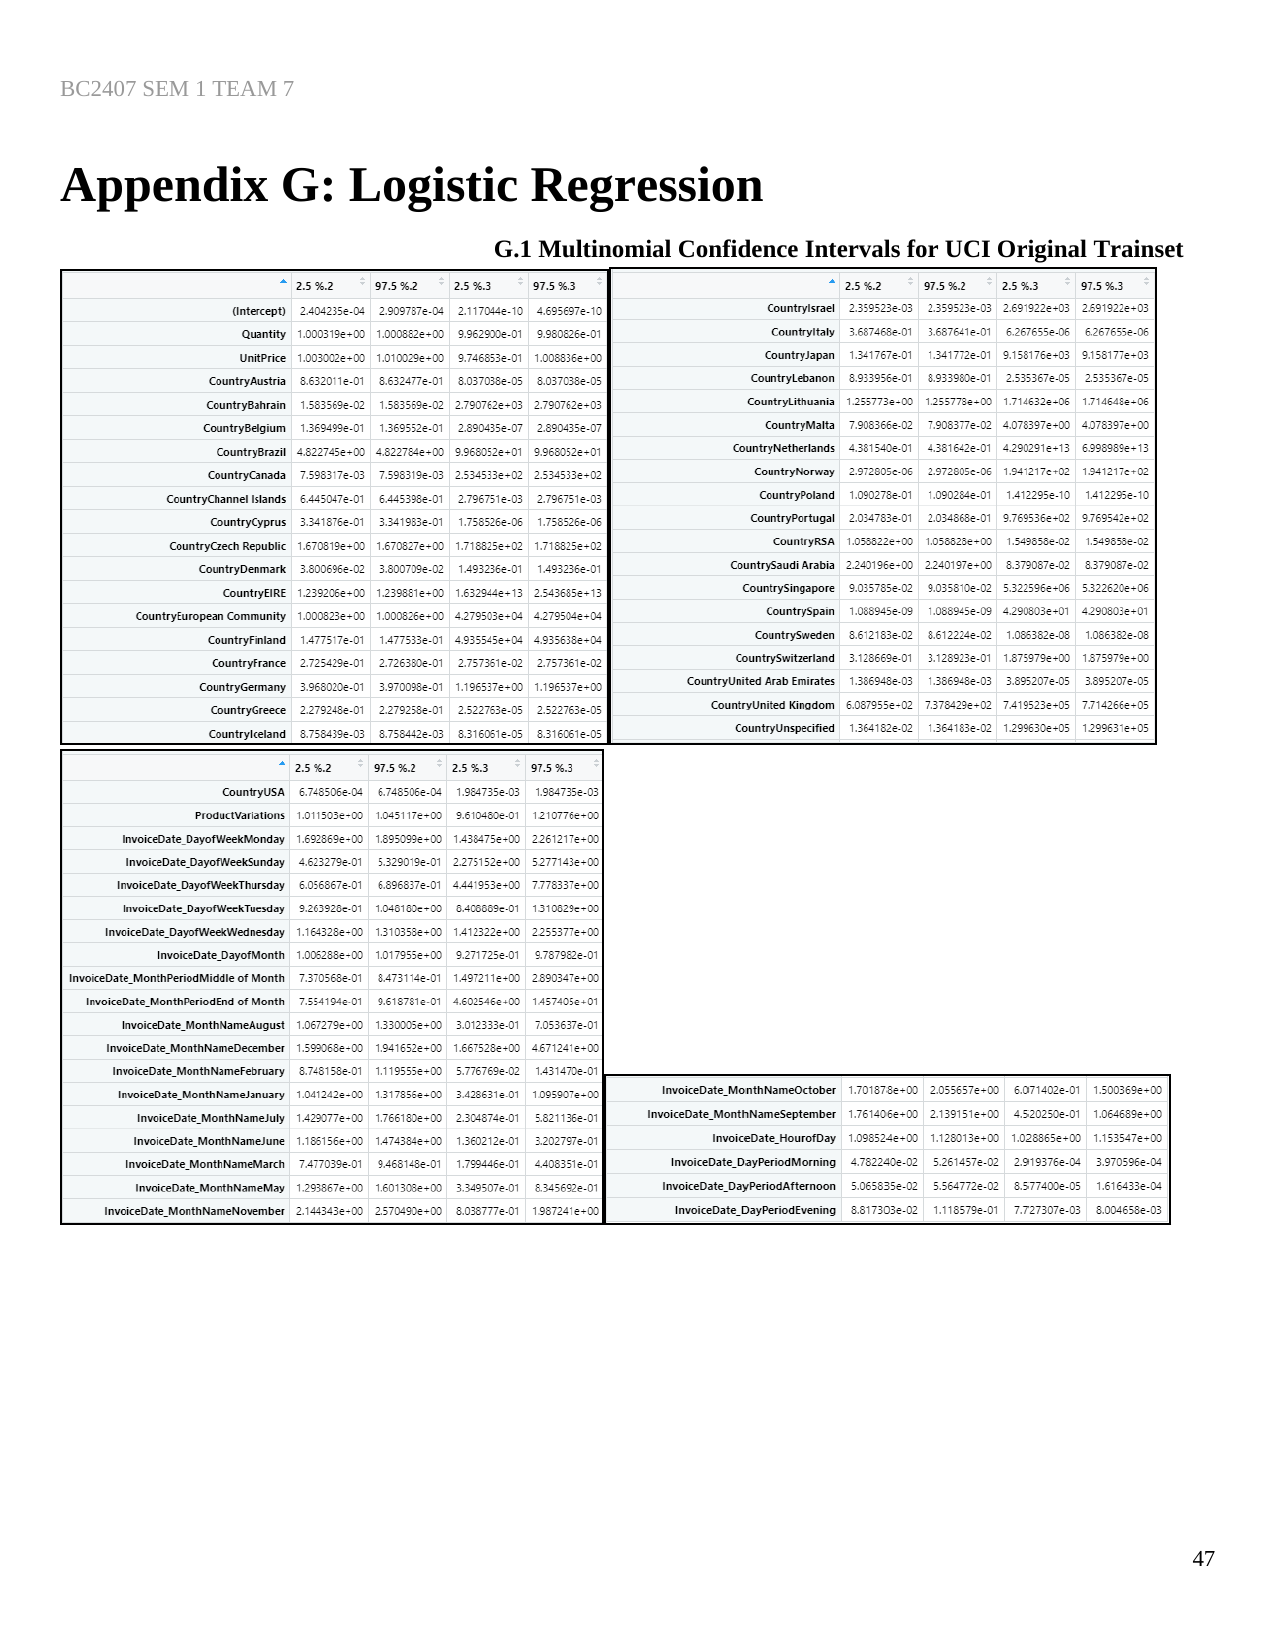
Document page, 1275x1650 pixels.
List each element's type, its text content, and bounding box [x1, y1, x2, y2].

picture [611, 269, 1155, 743]
subtitle G.1 Multinomial Confidence Intervals for UCI Original Trainset [60, 234, 1184, 262]
picture [62, 751, 602, 1223]
picture [62, 271, 607, 743]
picture [606, 1076, 1169, 1223]
subtitle Appendix G: Logistic Regression [60, 155, 1215, 213]
